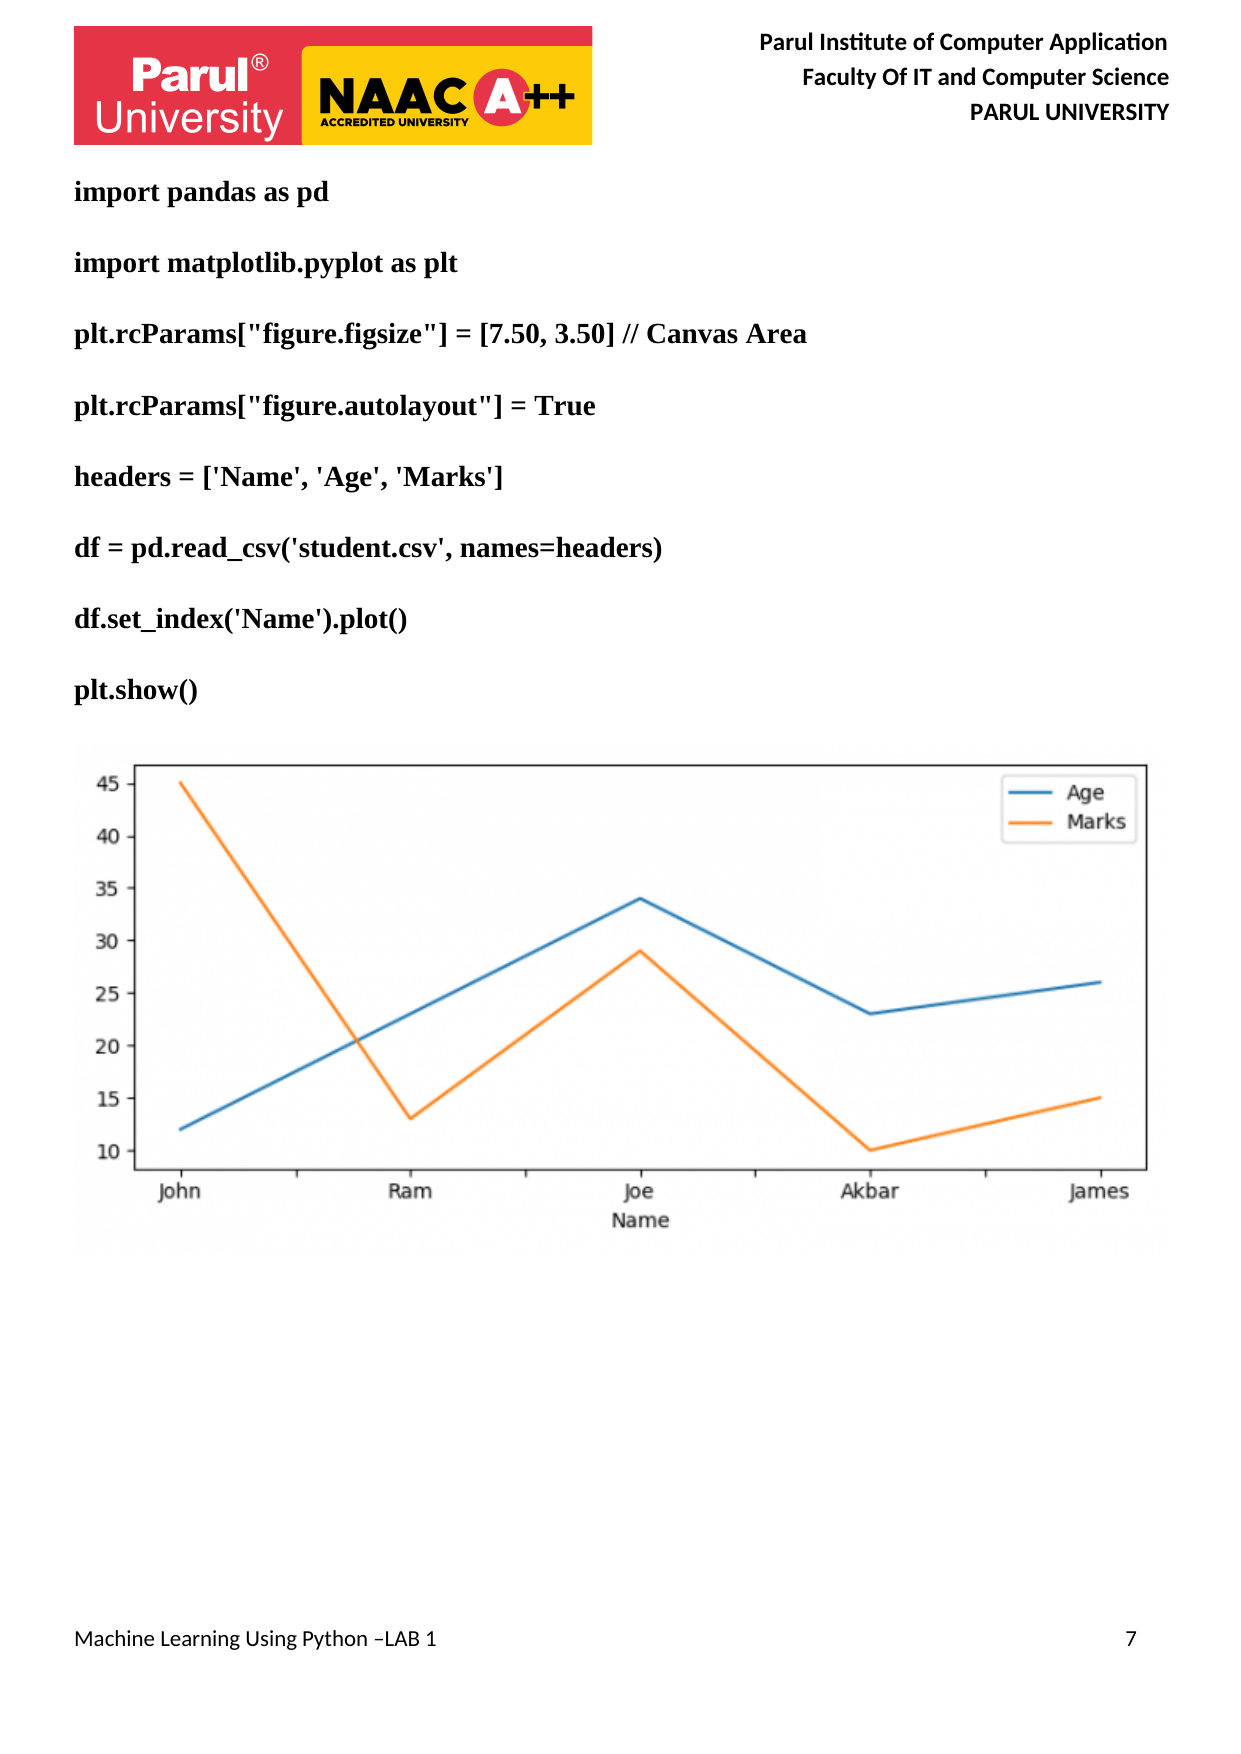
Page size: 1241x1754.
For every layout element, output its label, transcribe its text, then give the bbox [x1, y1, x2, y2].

text plt.rcParams["figure.autolayout"] = True [74, 388, 1181, 421]
text df.set_index('Name').plot() [74, 601, 1181, 635]
picture [73, 743, 1168, 1254]
text import matplotlib.pyplot as plt [74, 245, 1181, 279]
text plt.rcParams["figure.figsize"] = [7.50, 3.50] // Canvas Area [74, 317, 1181, 350]
text import pandas as pd [74, 174, 1181, 208]
text headers = ['Name', 'Age', 'Marks'] [74, 459, 1181, 492]
text plt.show() [74, 672, 1181, 706]
text df = pd.read_csv('student.csv', names=headers) [74, 530, 1181, 563]
